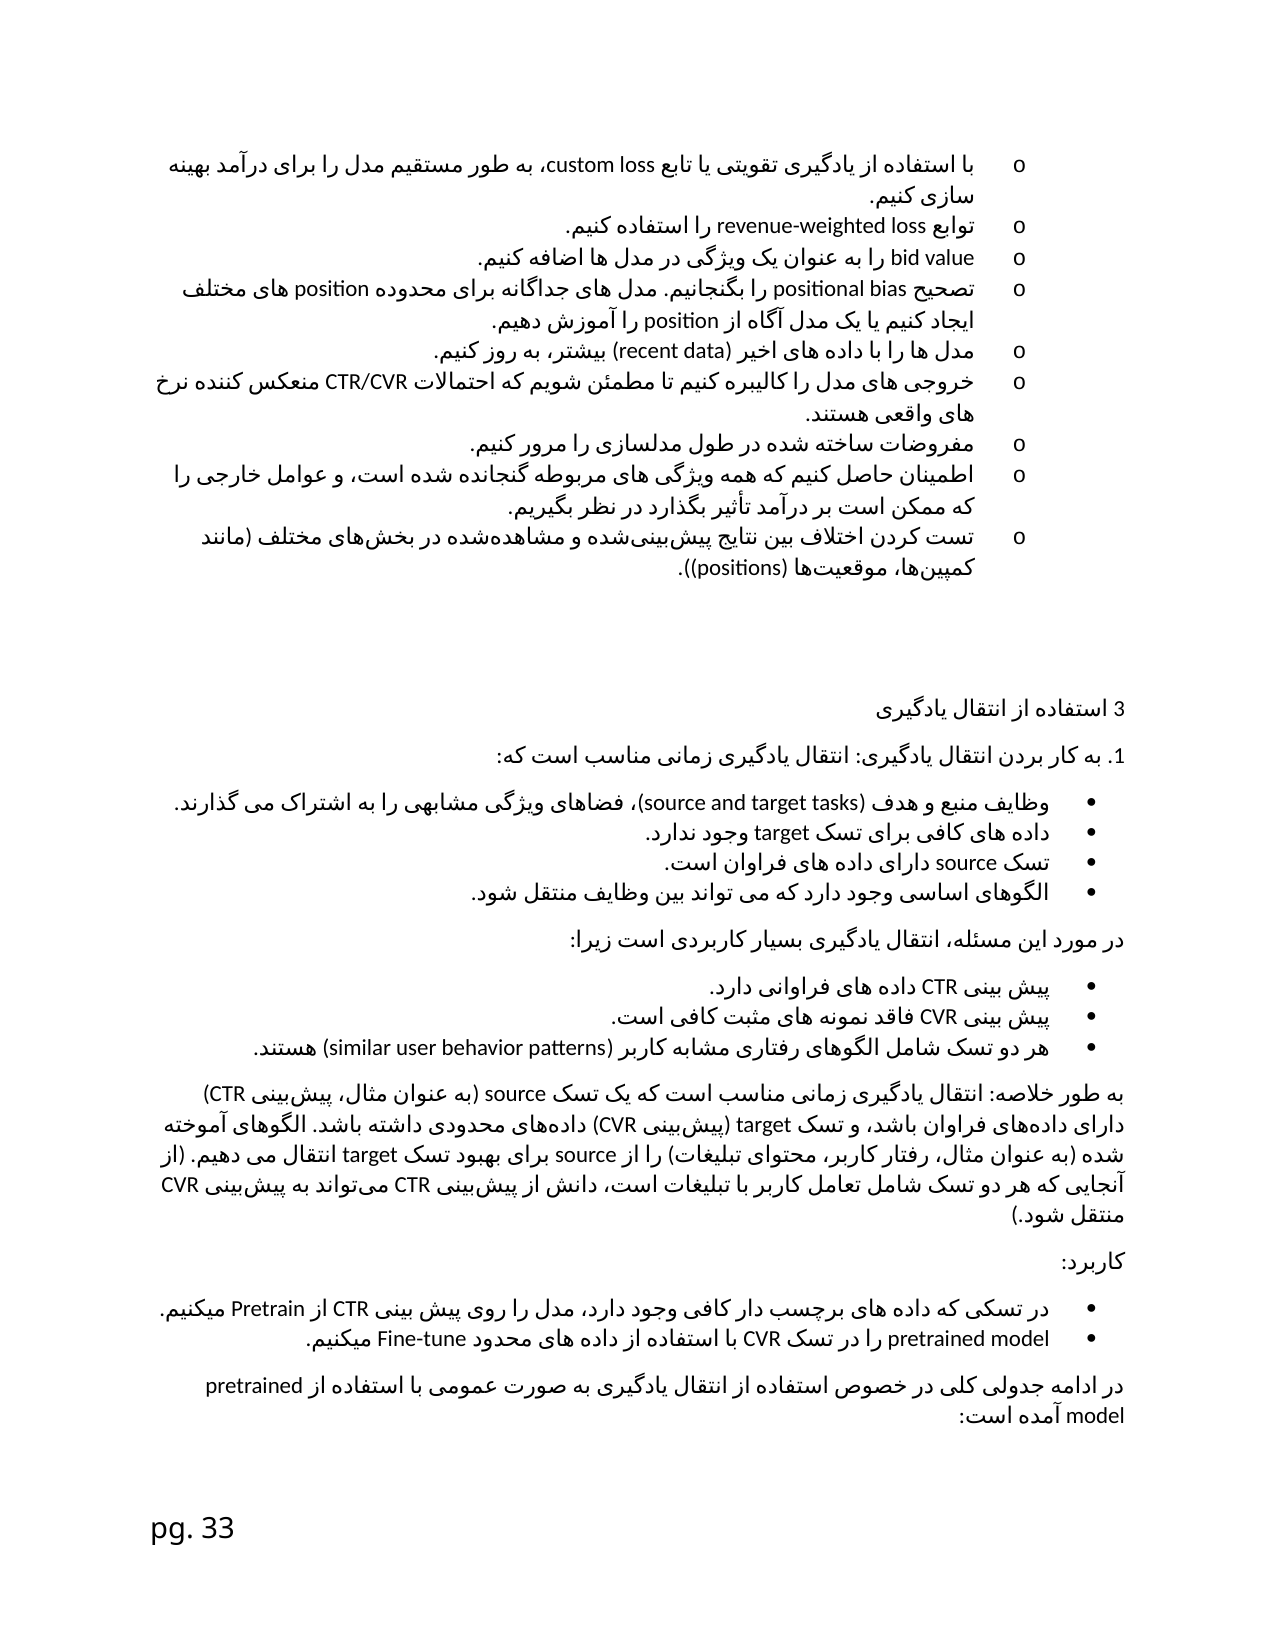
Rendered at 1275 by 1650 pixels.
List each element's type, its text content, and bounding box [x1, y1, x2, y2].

list پیش بینی CTR داده های فراوانی دارد. [150, 972, 1087, 1000]
text در مورد این مسئله، انتقال یادگیری بسیار کاربردی است زیرا: [150, 925, 1125, 953]
list bid value را به عنوان یک ویژگی در مدل ها اضافه کنیم. [150, 243, 1012, 272]
list مدل ها را با داده های اخیر (recent data) بیشتر، به روز کنیم. [150, 336, 1012, 365]
list تصحیح positional bias را بگنجانیم. مدل های جداگانه برای محدوده position های مختلف ایجاد کنیم یا یک مدل آگاه از position را آموزش دهیم. [150, 274, 1012, 334]
list با استفاده از یادگیری تقویتی یا تابع custom loss، به طور مستقیم مدل را برای درآمد بهینه سازی کنیم. [150, 150, 1012, 209]
list وظایف منبع و هدف (source and target tasks)، فضاهای ویژگی مشابهی را به اشتراک می گذارند. [150, 788, 1087, 816]
text به طور خلاصه: انتقال یادگیری زمانی مناسب است که یک تسک source (به عنوان مثال، پیش‌بینی CTR) دارای داده‌های فراوان باشد، و تسک target (پیش‌بینی CVR) داده‌های محدودی داشته باشد. الگوهای آموخته شده (به عنوان مثال، رفتار کاربر، محتوای تبلیغات) را از source برای بهبود تسک target انتقال می دهیم. (از آنجایی که هر دو تسک شامل تعامل کاربر با تبلیغات است، دانش از پیش‌بینی CTR می‌تواند به پیش‌بینی CVR منتقل شود.) [150, 1079, 1125, 1228]
list پیش بینی CVR فاقد نمونه های مثبت کافی است. [150, 1002, 1087, 1030]
list در تسکی که داده های برچسب دار کافی وجود دارد، مدل را روی پیش بینی CTR از Pretrain میکنیم. [150, 1294, 1087, 1322]
text 3 استفاده از انتقال یادگیری [150, 694, 1125, 722]
list مفروضات ساخته شده در طول مدلسازی را مرور کنیم. [150, 429, 1012, 458]
list توابع revenue-weighted loss را استفاده کنیم. [150, 212, 1012, 241]
list هر دو تسک شامل الگوهای رفتاری مشابه کاربر (similar user behavior patterns) هستند. [150, 1033, 1087, 1061]
list خروجی های مدل را کالیبره کنیم تا مطمئن شویم که احتمالات CTR/CVR منعکس کننده نرخ های واقعی هستند. [150, 367, 1012, 427]
list الگوهای اساسی وجود دارد که می تواند بین وظایف منتقل شود. [150, 878, 1087, 906]
list اطمینان حاصل کنیم که همه ویژگی های مربوطه گنجانده شده است، و عوامل خارجی را که ممکن است بر درآمد تأثیر بگذارد در نظر بگیریم. [150, 461, 1012, 520]
list pretrained model را در تسک CVR با استفاده از داده های محدود Fine-tune میکنیم. [150, 1324, 1087, 1352]
text کاربرد: [150, 1247, 1125, 1275]
list داده های کافی برای تسک target وجود ندارد. [150, 818, 1087, 846]
list تسک source دارای داده های فراوان است. [150, 848, 1087, 876]
text 1. به کار بردن انتقال یادگیری: انتقال یادگیری زمانی مناسب است که: [150, 741, 1125, 769]
text در ادامه جدولی کلی در خصوص استفاده از انتقال یادگیری به صورت عمومی با استفاده از pretrained model آمده است: [150, 1371, 1125, 1429]
list تست کردن اختلاف بین نتایج پیش‌بینی‌شده و مشاهده‌شده در بخش‌های مختلف (مانند کمپین‌ها، موقعیت‌ها (positions)). [150, 522, 1012, 581]
